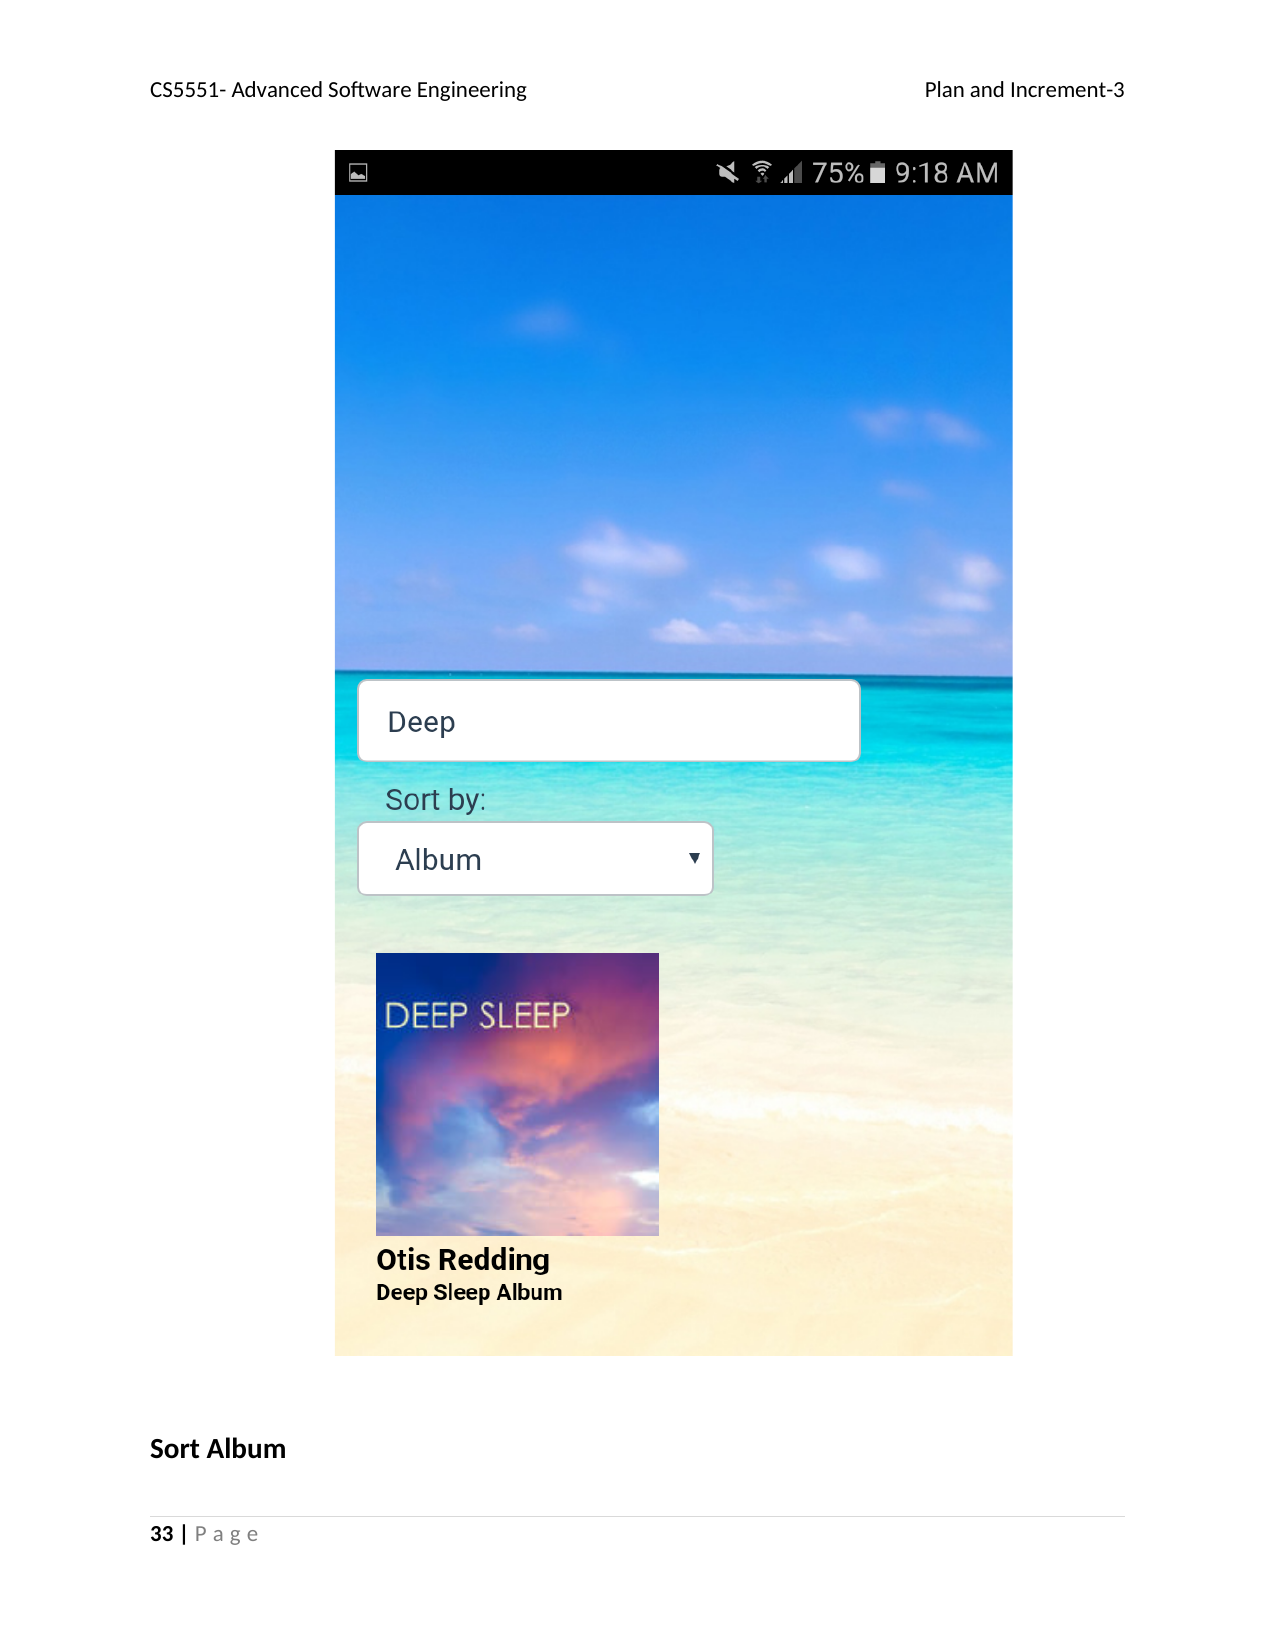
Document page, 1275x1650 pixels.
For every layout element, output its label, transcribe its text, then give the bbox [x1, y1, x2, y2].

picture [334, 150, 1013, 677]
picture [334, 676, 1013, 1356]
text Sort Album [150, 1430, 1125, 1466]
